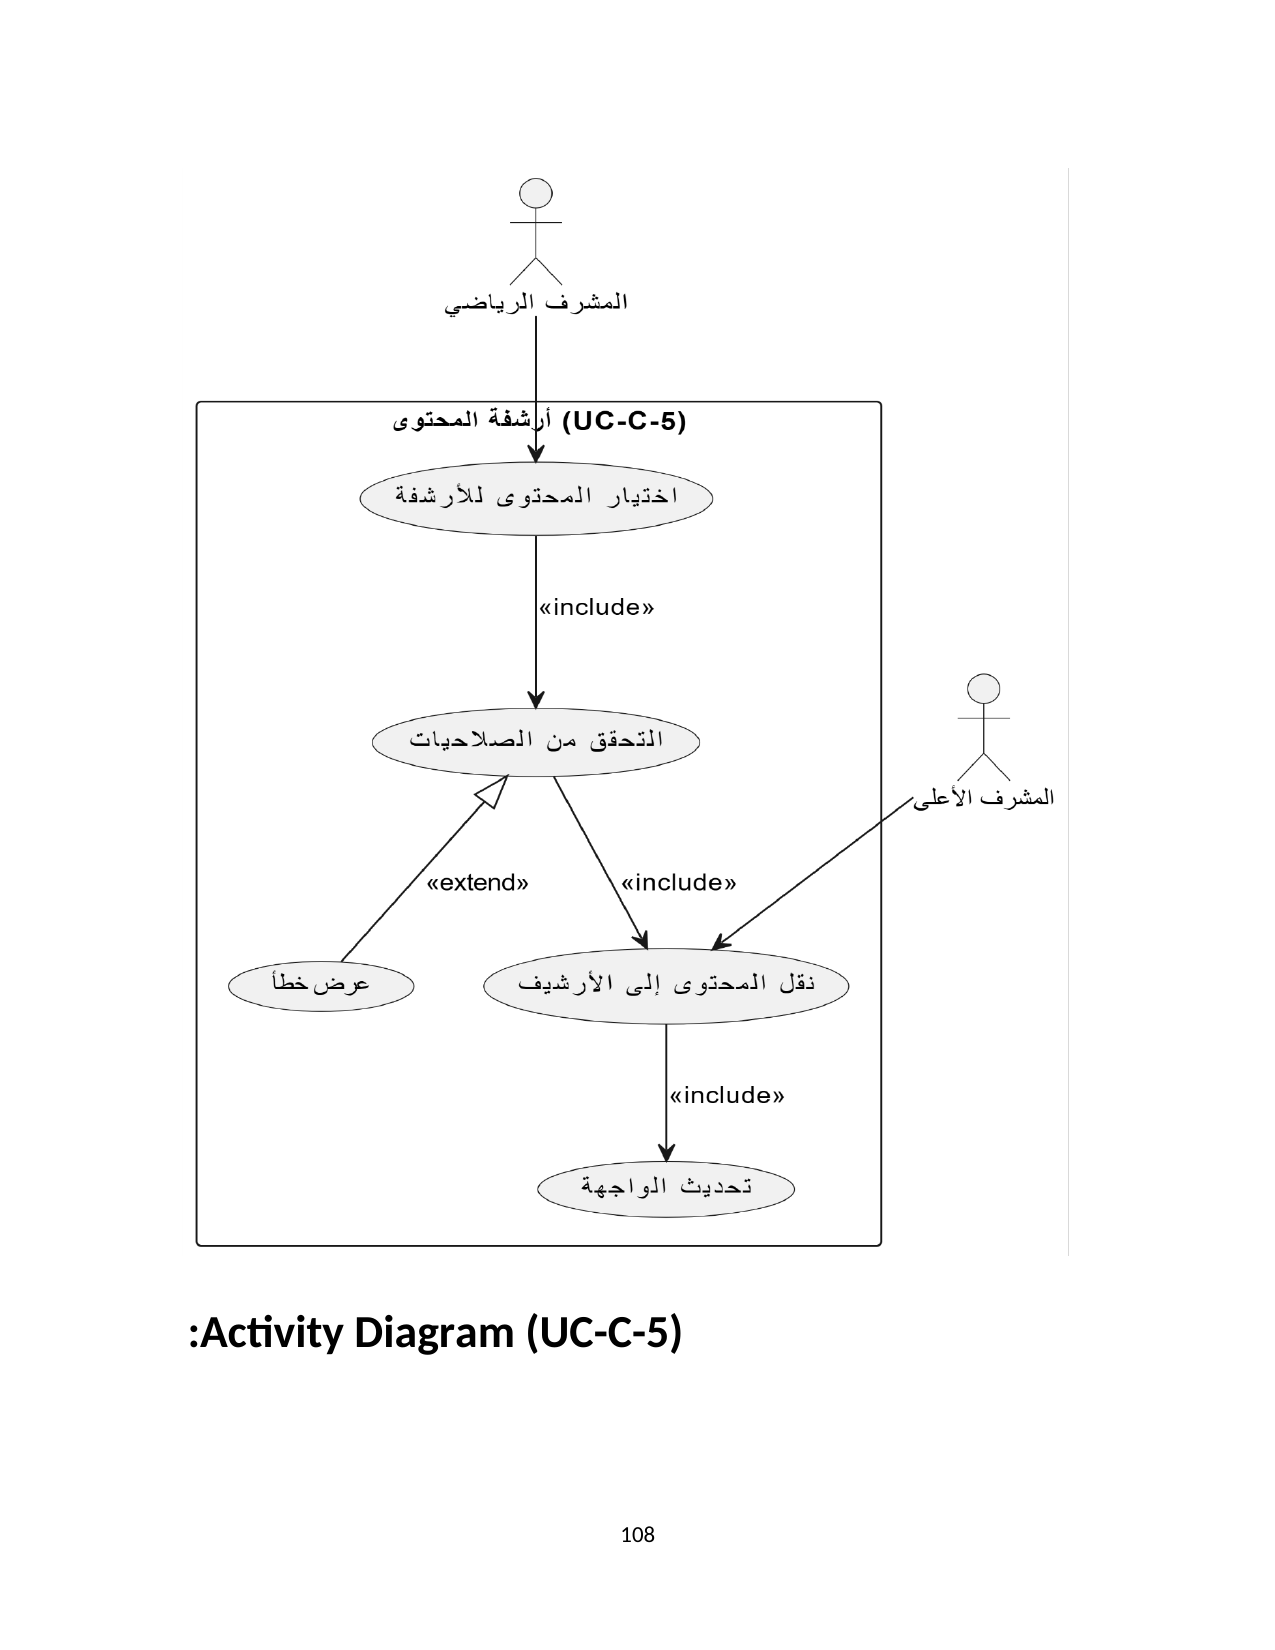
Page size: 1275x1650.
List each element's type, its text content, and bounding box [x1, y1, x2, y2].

picture [162, 150, 1088, 1274]
text Activity Diagram (UC-C-5): [187, 1303, 1087, 1358]
